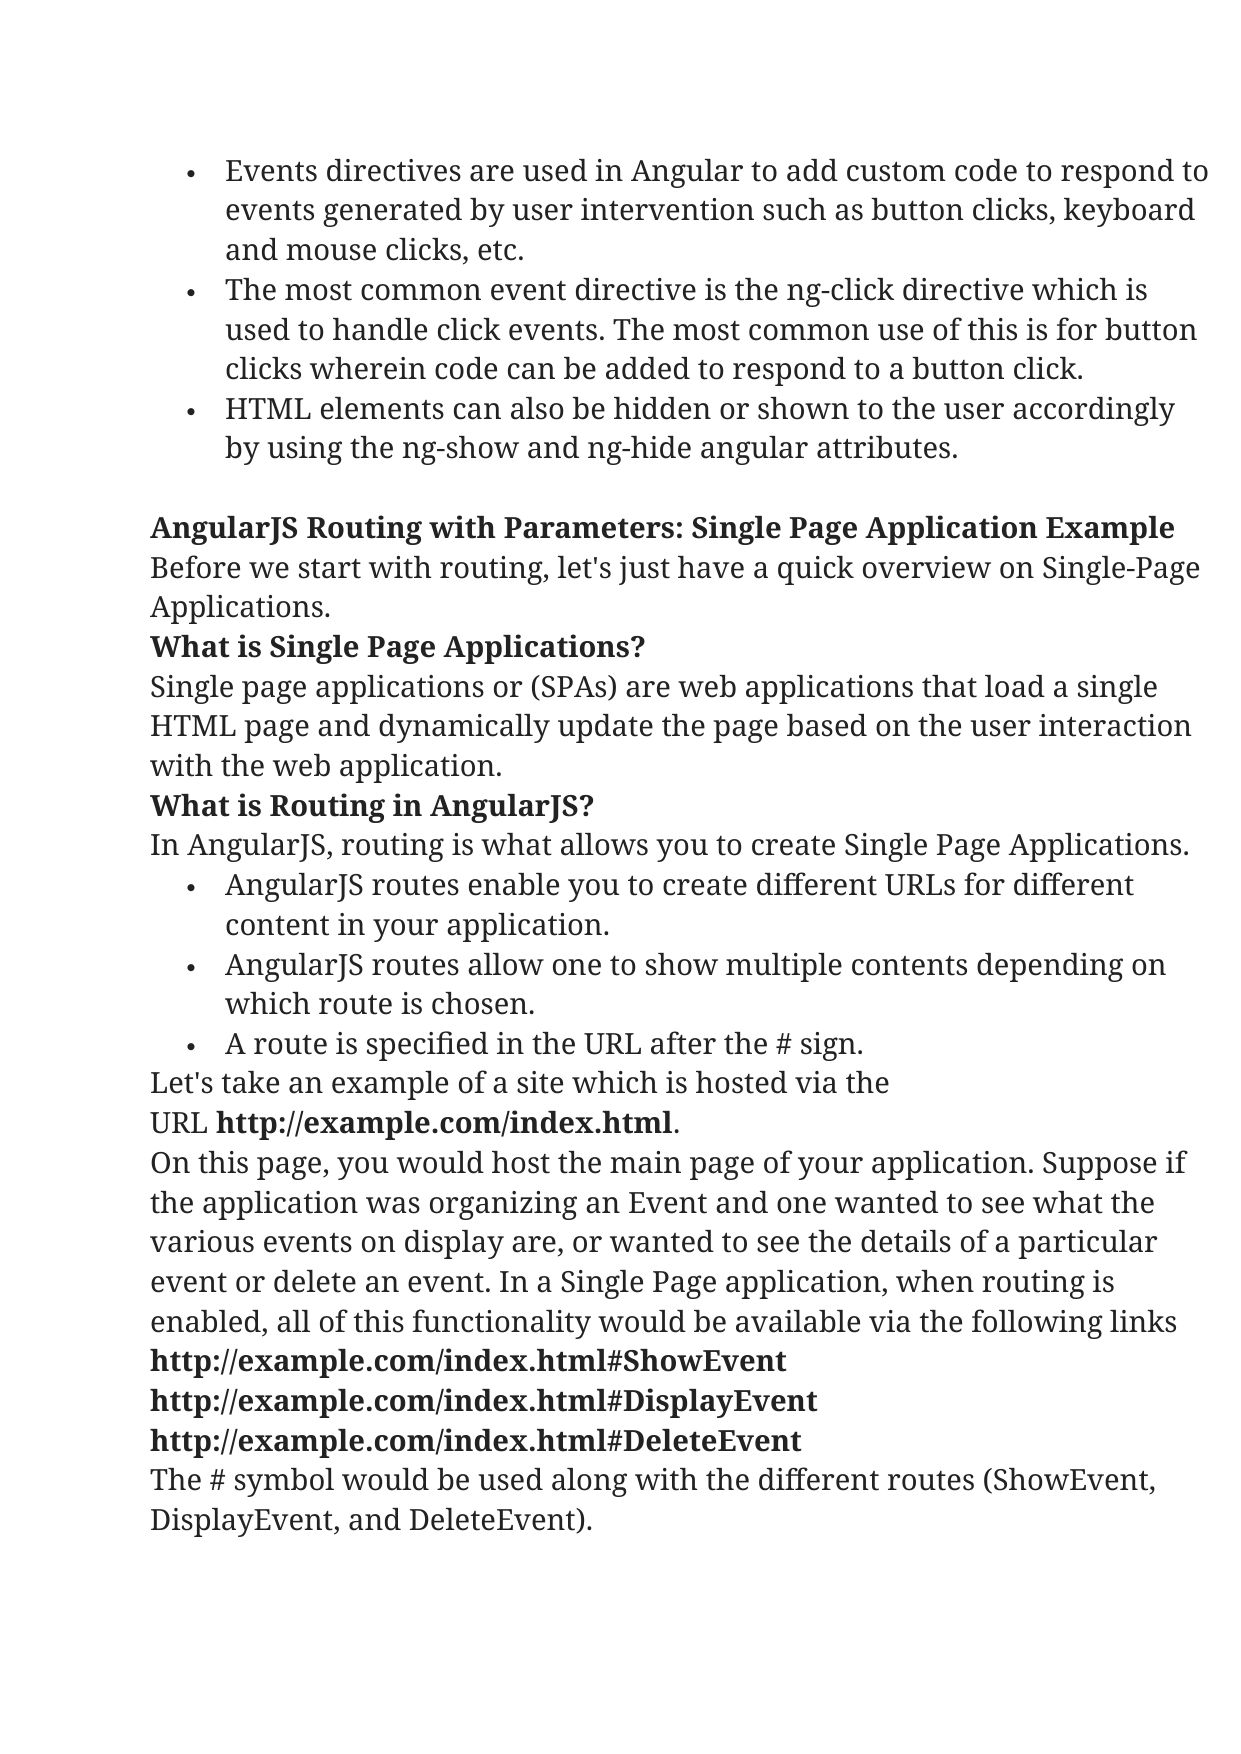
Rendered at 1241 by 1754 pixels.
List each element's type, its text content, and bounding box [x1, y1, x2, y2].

list Events directives are used in Angular to add custom code to respond to events generated by user intervention such as button clicks, keyboard and mouse clicks, etc. [187, 150, 1211, 269]
text The # symbol would be used along with the different routes (ShowEvent, DisplayEvent, and DeleteEvent). [150, 1460, 1211, 1539]
text http://example.com/index.html#DisplayEvent [150, 1380, 1211, 1420]
list The most common event directive is the ng-click directive which is used to handle click events. The most common use of this is for button clicks wherein code can be added to respond to a button click. [187, 269, 1211, 388]
text http://example.com/index.html#ShowEvent [150, 1341, 1211, 1380]
text http://example.com/index.html#DeleteEvent [150, 1420, 1211, 1460]
text What is Routing in AngularJS? [150, 785, 1211, 825]
list AngularJS routes enable you to create different URLs for different content in your application. [187, 864, 1211, 944]
text Before we start with routing, let's just have a quick overview on Single-Page Applications. [150, 547, 1211, 626]
list A route is specified in the URL after the # sign. [187, 1023, 1211, 1063]
list HTML elements can also be hidden or shown to the user accordingly by using the ng-show and ng-hide angular attributes. [187, 388, 1211, 467]
text In AngularJS, routing is what allows you to create Single Page Applications. [150, 825, 1211, 864]
text What is Single Page Applications? [150, 626, 1211, 666]
text Let's take an example of a site which is hosted via the URL http://example.com/index.html. [150, 1063, 1211, 1142]
text On this page, you would host the main page of your application. Suppose if the application was organizing an Event and one wanted to see what the various events on display are, or wanted to see the details of a particular event or delete an event. In a Single Page application, when routing is enabled, all of this functionality would be available via the following links [150, 1142, 1211, 1341]
text AngularJS Routing with Parameters: Single Page Application Example [150, 507, 1211, 547]
list AngularJS routes allow one to show multiple contents depending on which route is chosen. [187, 944, 1211, 1023]
text Single page applications or (SPAs) are web applications that load a single HTML page and dynamically update the page based on the user interaction with the web application. [150, 666, 1211, 785]
